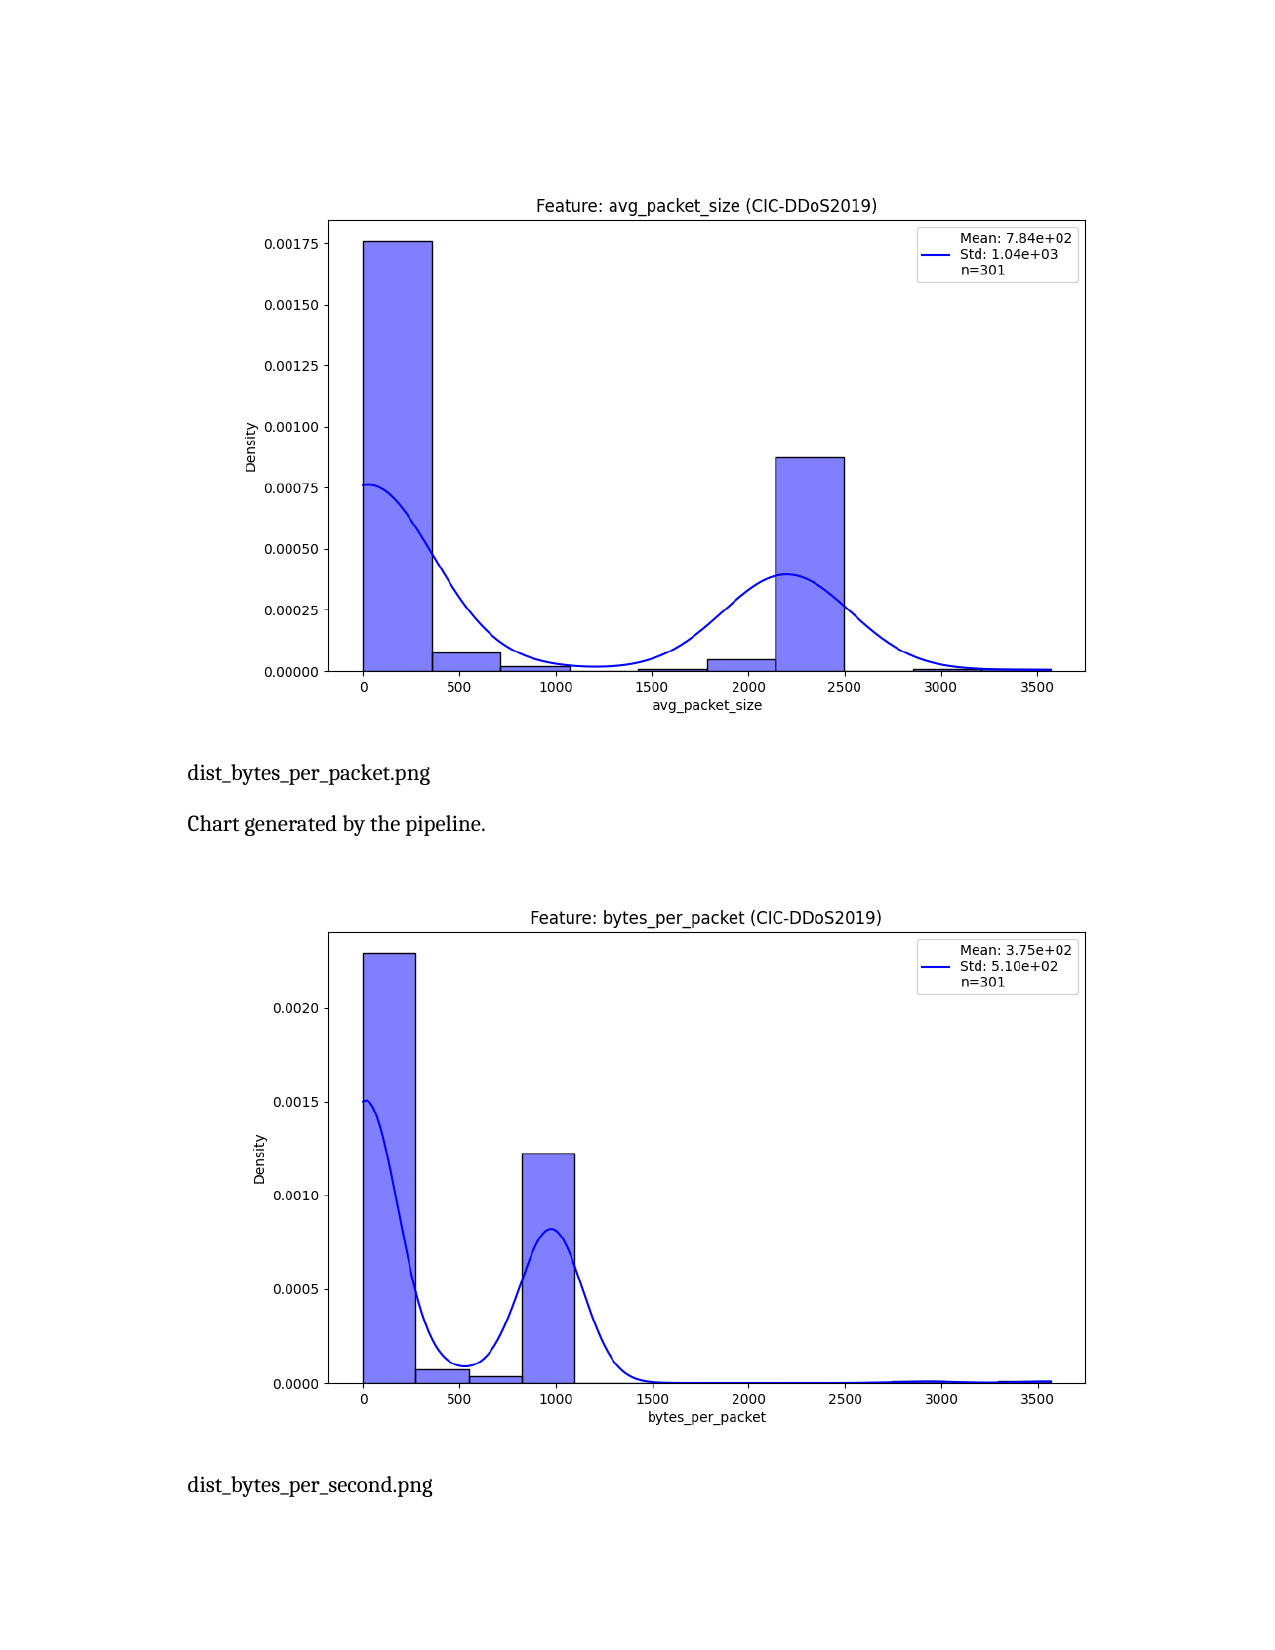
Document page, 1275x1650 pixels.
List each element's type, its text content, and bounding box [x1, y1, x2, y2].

picture [206, 150, 1182, 735]
text Chart generated by the pipeline. [187, 811, 1087, 837]
text dist_bytes_per_packet.png [187, 760, 1087, 786]
picture [206, 861, 1182, 1447]
text dist_bytes_per_second.png [187, 1471, 1087, 1498]
